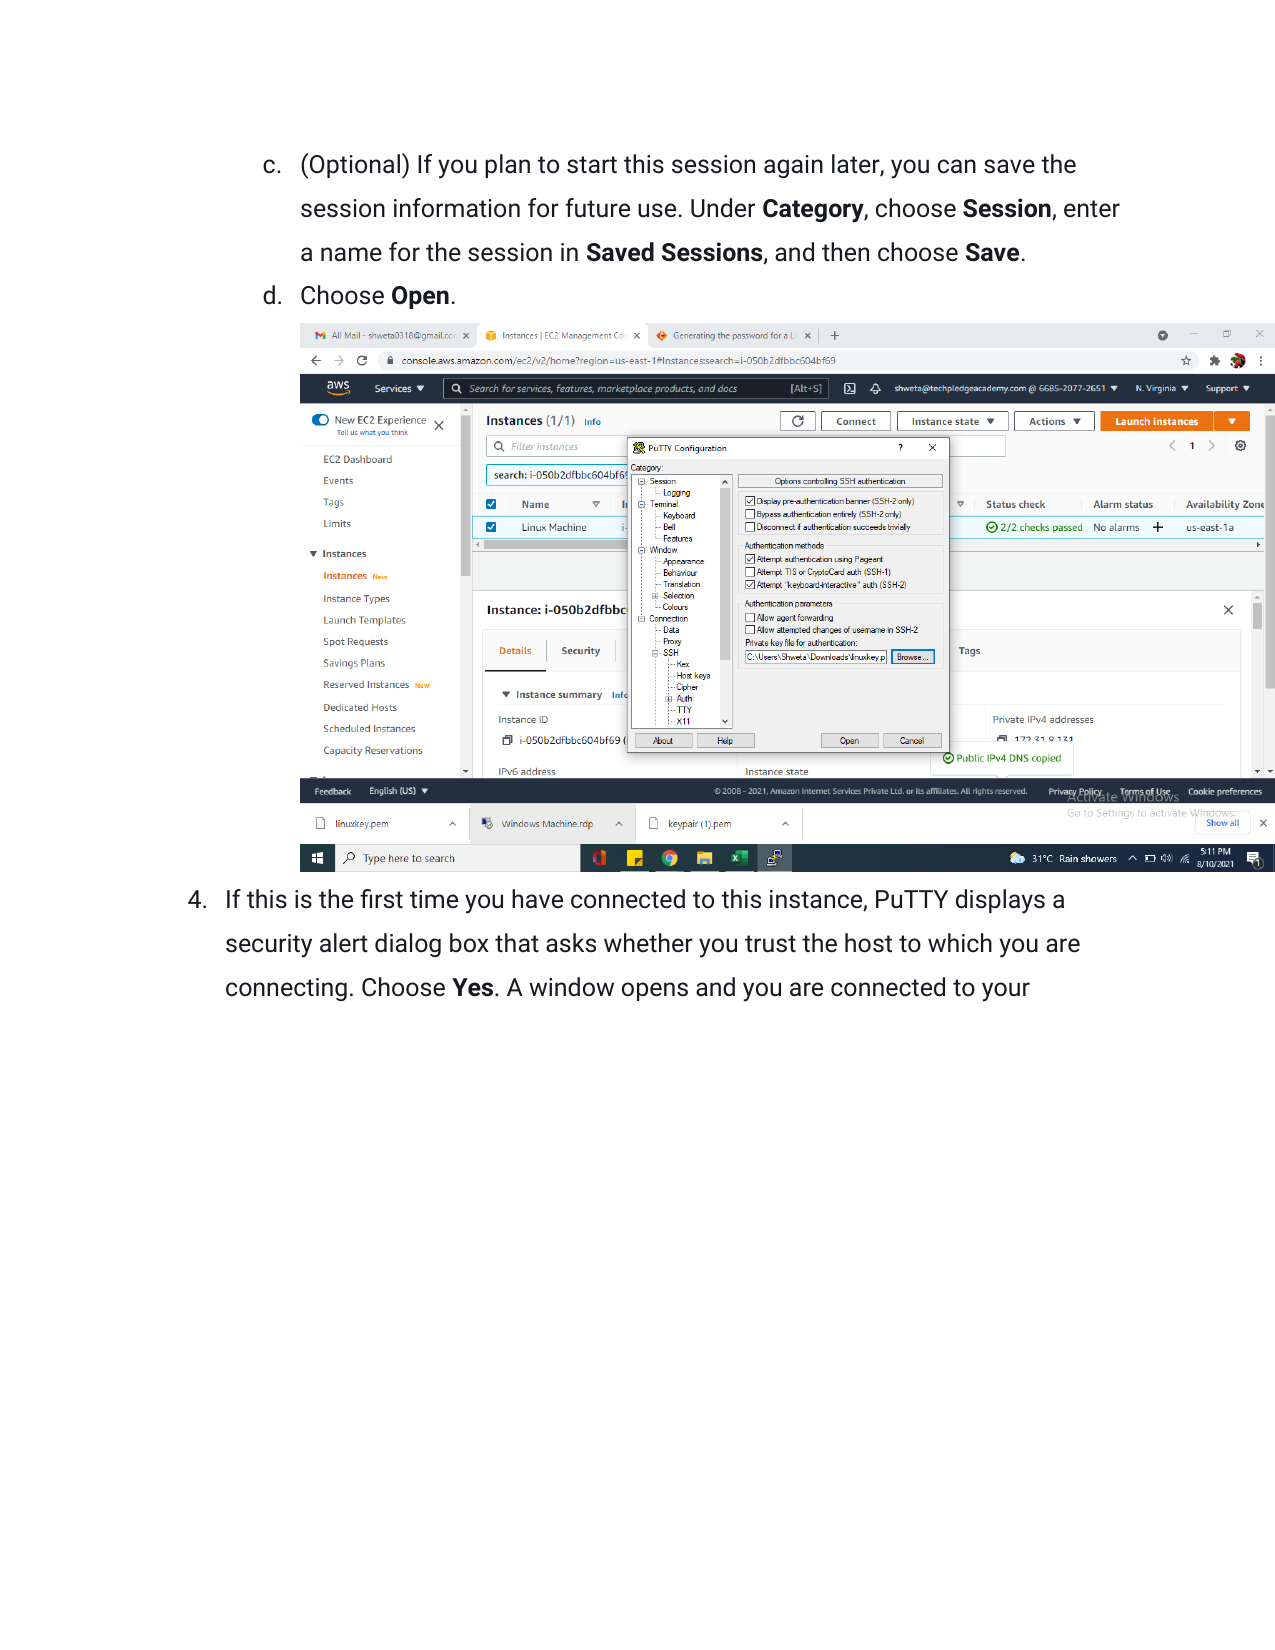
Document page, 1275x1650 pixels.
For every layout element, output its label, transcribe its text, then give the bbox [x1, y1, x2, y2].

list If this is the first time you have connected to this instance, PuTTY displays a security alert dialog box that asks whether you trust the host to which you are connecting. Choose Yes. A window opens and you are connected to your instance. [187, 885, 1125, 1002]
picture [300, 323, 1275, 872]
list (Optional) If you plan to start this session again later, you can save the session information for future use. Under Category, choose Session, enter a name for the session in Saved Sessions, and then choose Save. [262, 150, 1125, 267]
